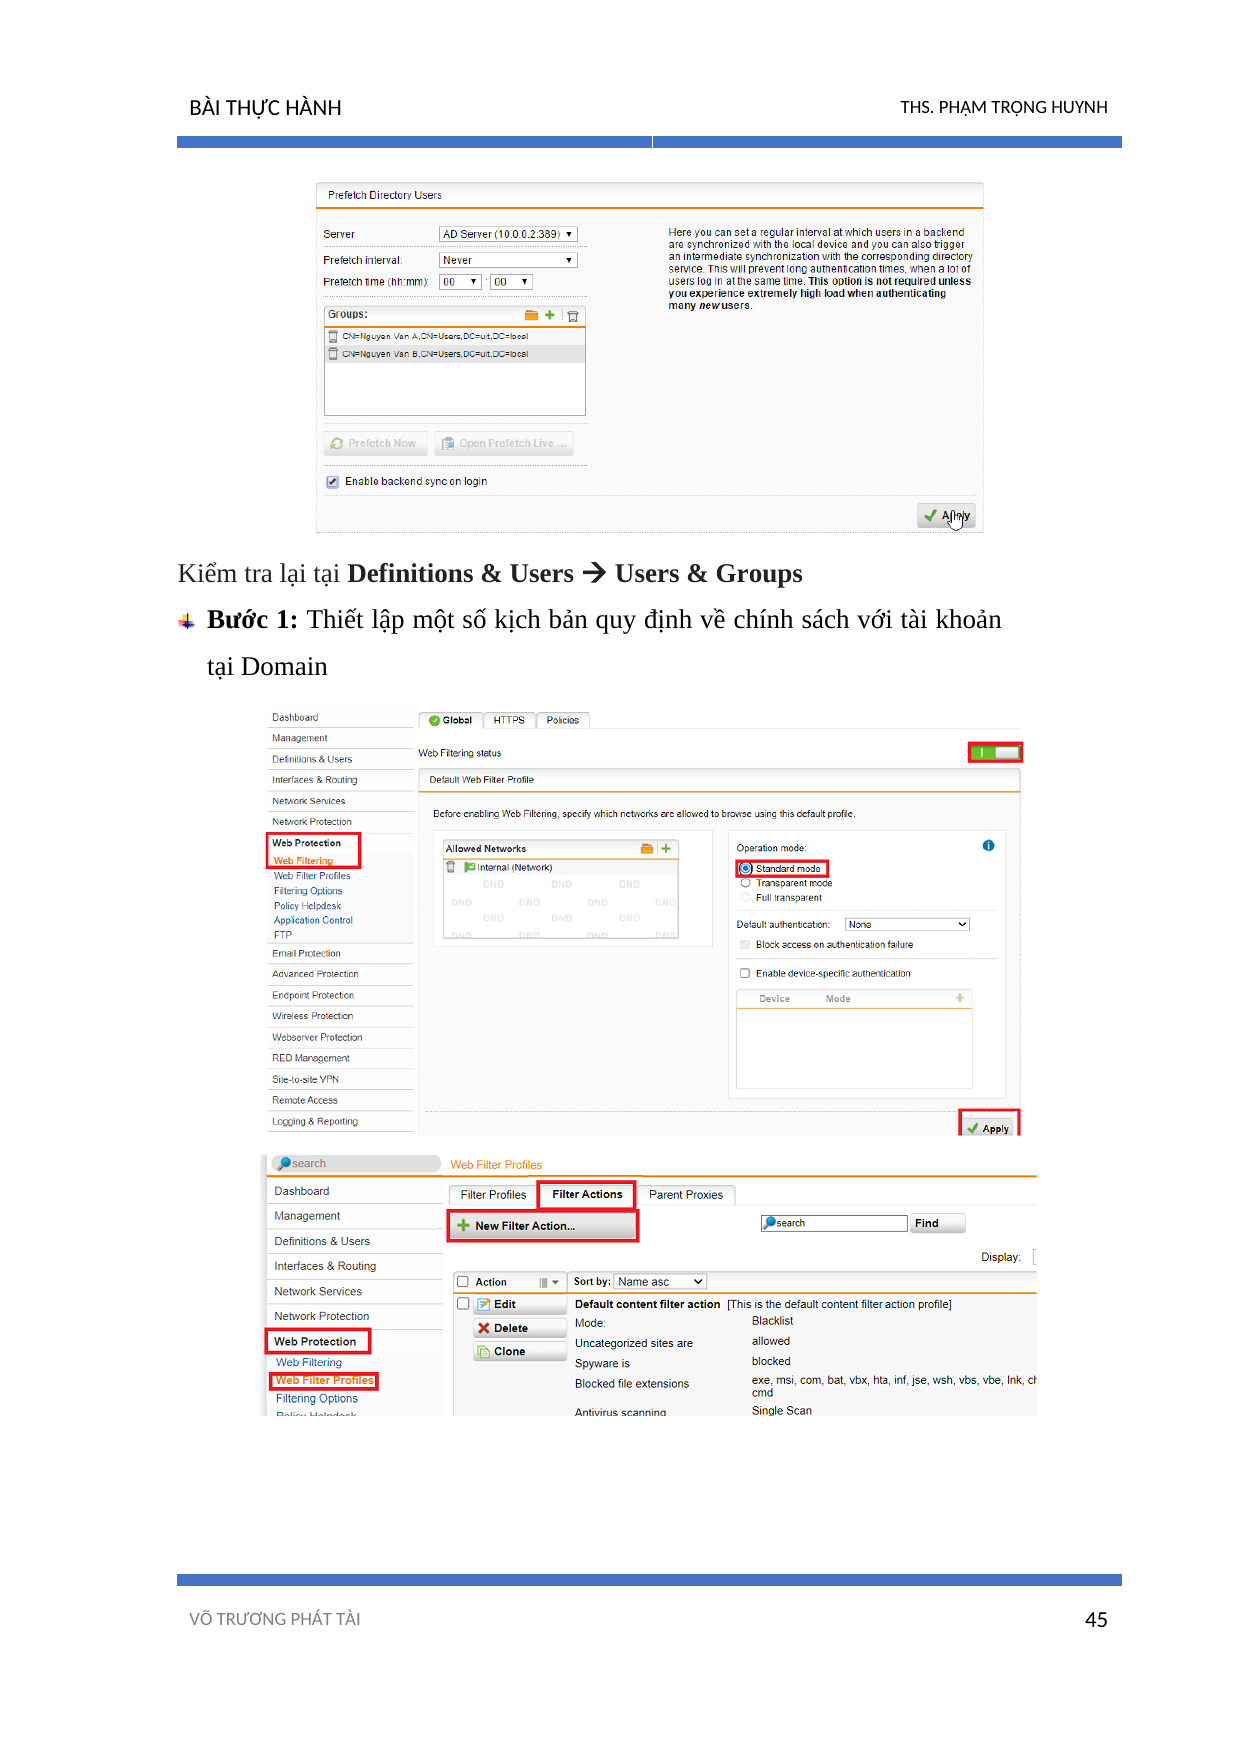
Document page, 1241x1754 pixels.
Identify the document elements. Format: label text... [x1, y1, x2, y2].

text Kiểm tra lại tại Definitions & Users Users & Groups [177, 557, 1004, 588]
list Bước 1: Thiết lập một số kịch bản quy định về chính sách với tài khoản tại Domain [177, 604, 1004, 681]
picture [260, 1155, 1039, 1416]
picture [178, 612, 195, 629]
picture [310, 180, 989, 542]
picture [262, 697, 1038, 1140]
